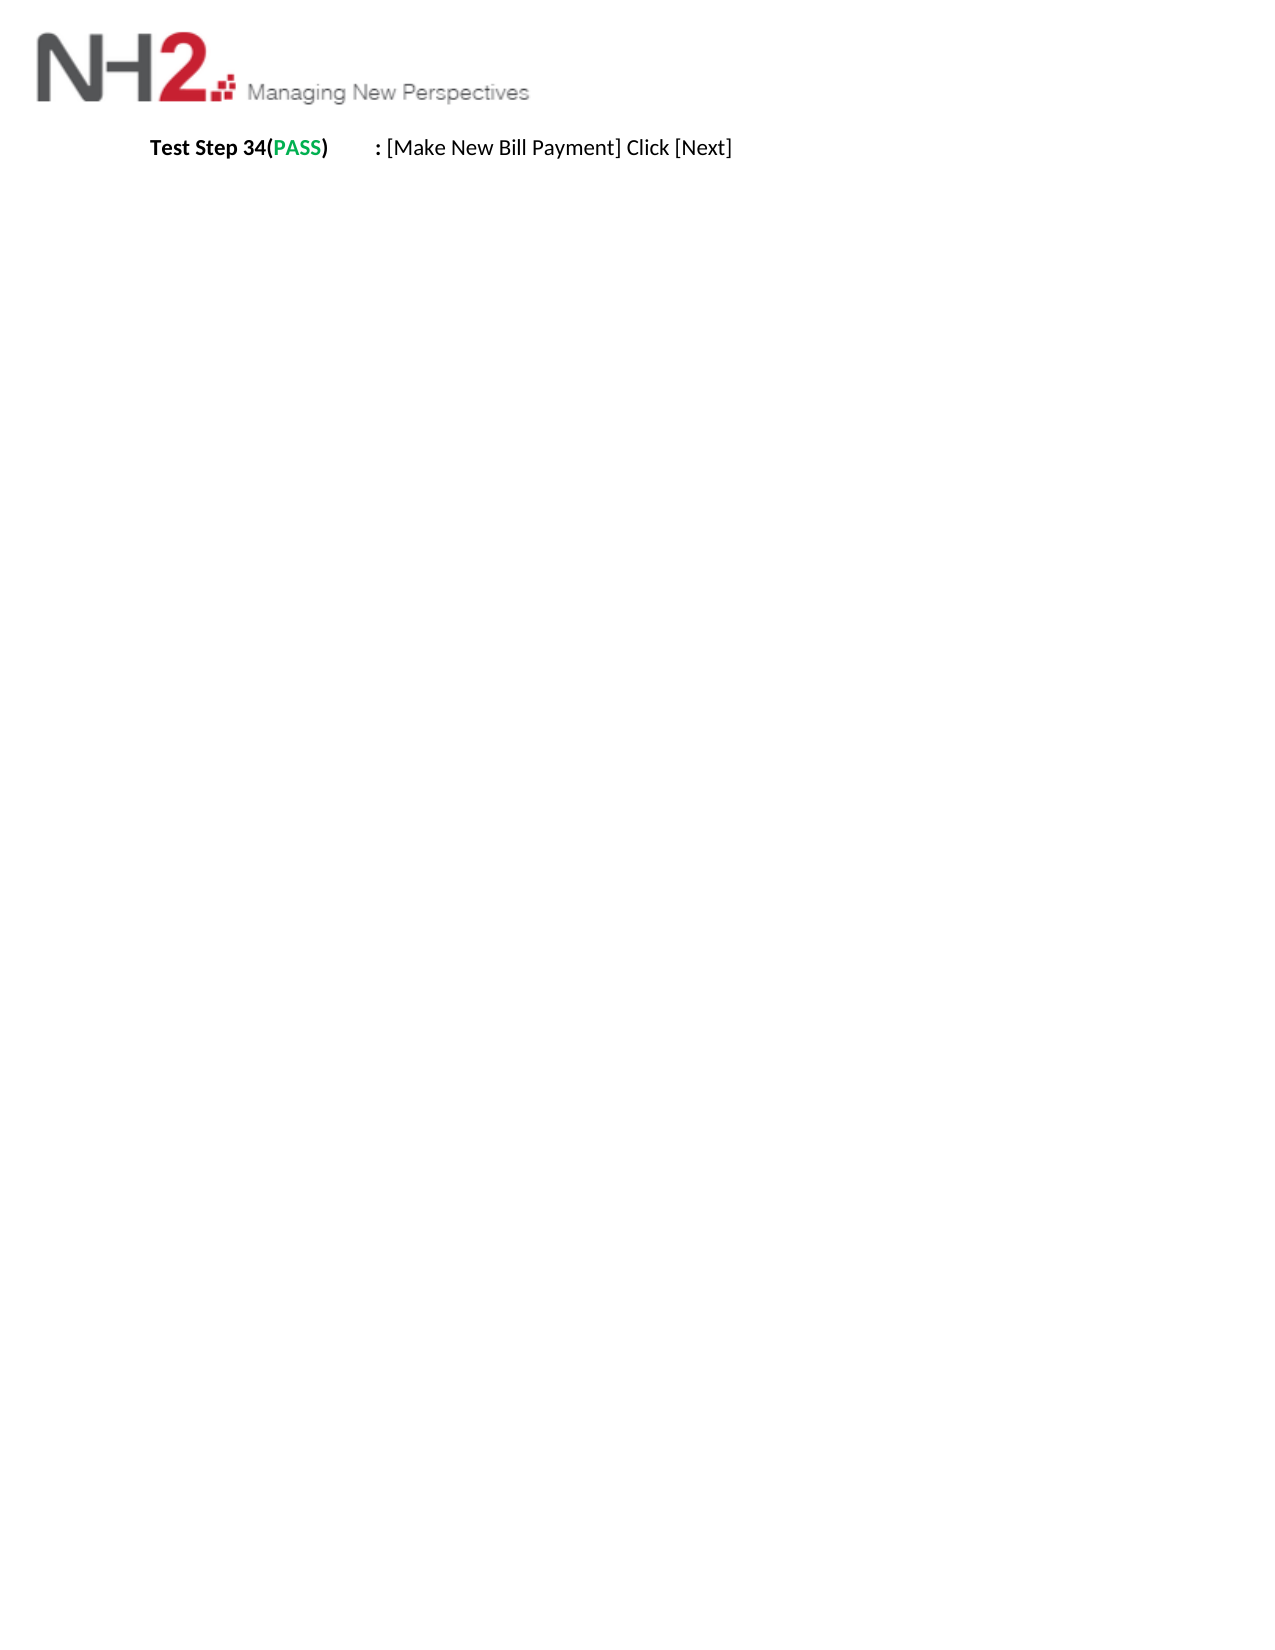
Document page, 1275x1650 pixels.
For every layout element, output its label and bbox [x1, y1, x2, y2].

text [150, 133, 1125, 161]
picture [26, 23, 540, 111]
